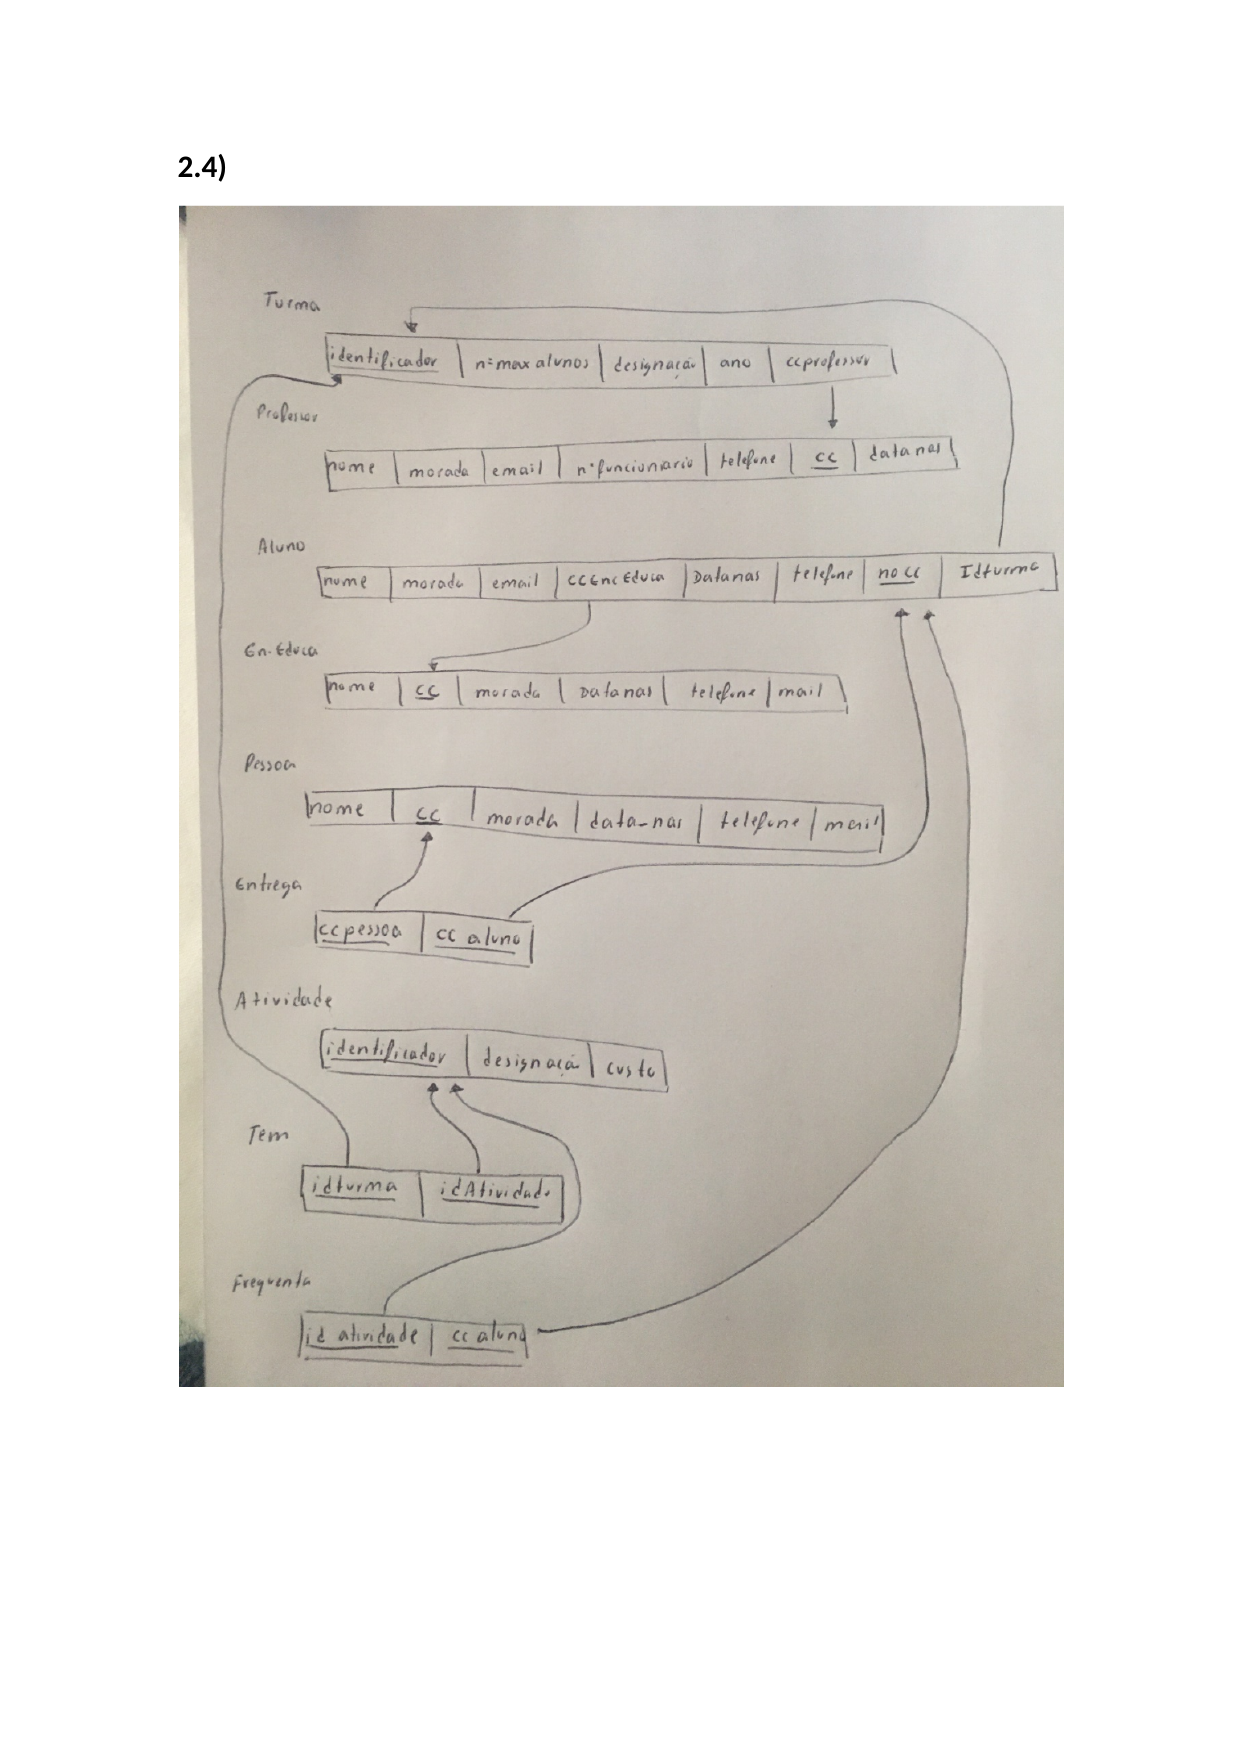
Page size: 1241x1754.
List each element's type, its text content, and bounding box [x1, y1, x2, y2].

picture [179, 207, 1064, 1386]
text 2.4) [177, 148, 1063, 186]
